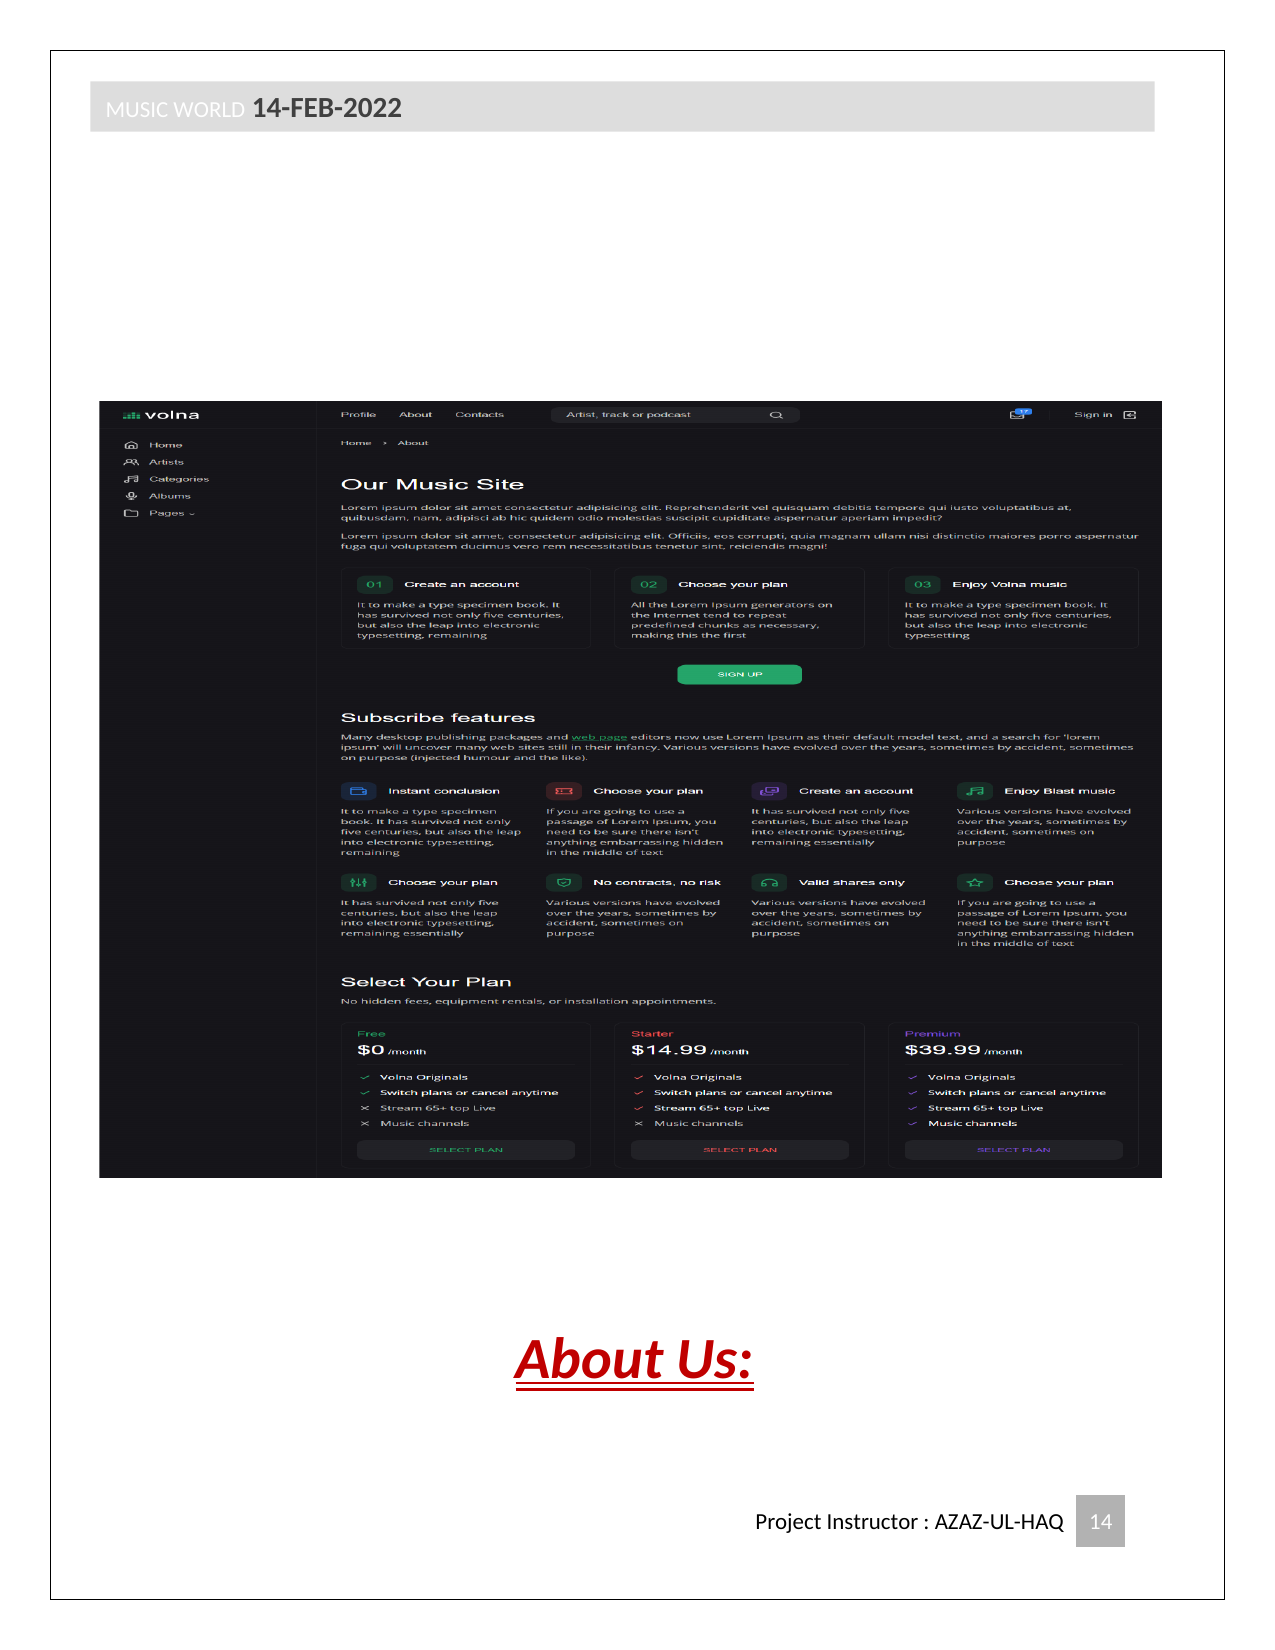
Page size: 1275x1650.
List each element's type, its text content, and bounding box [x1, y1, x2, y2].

picture [99, 401, 1162, 1178]
text About Us: [150, 1322, 1125, 1393]
